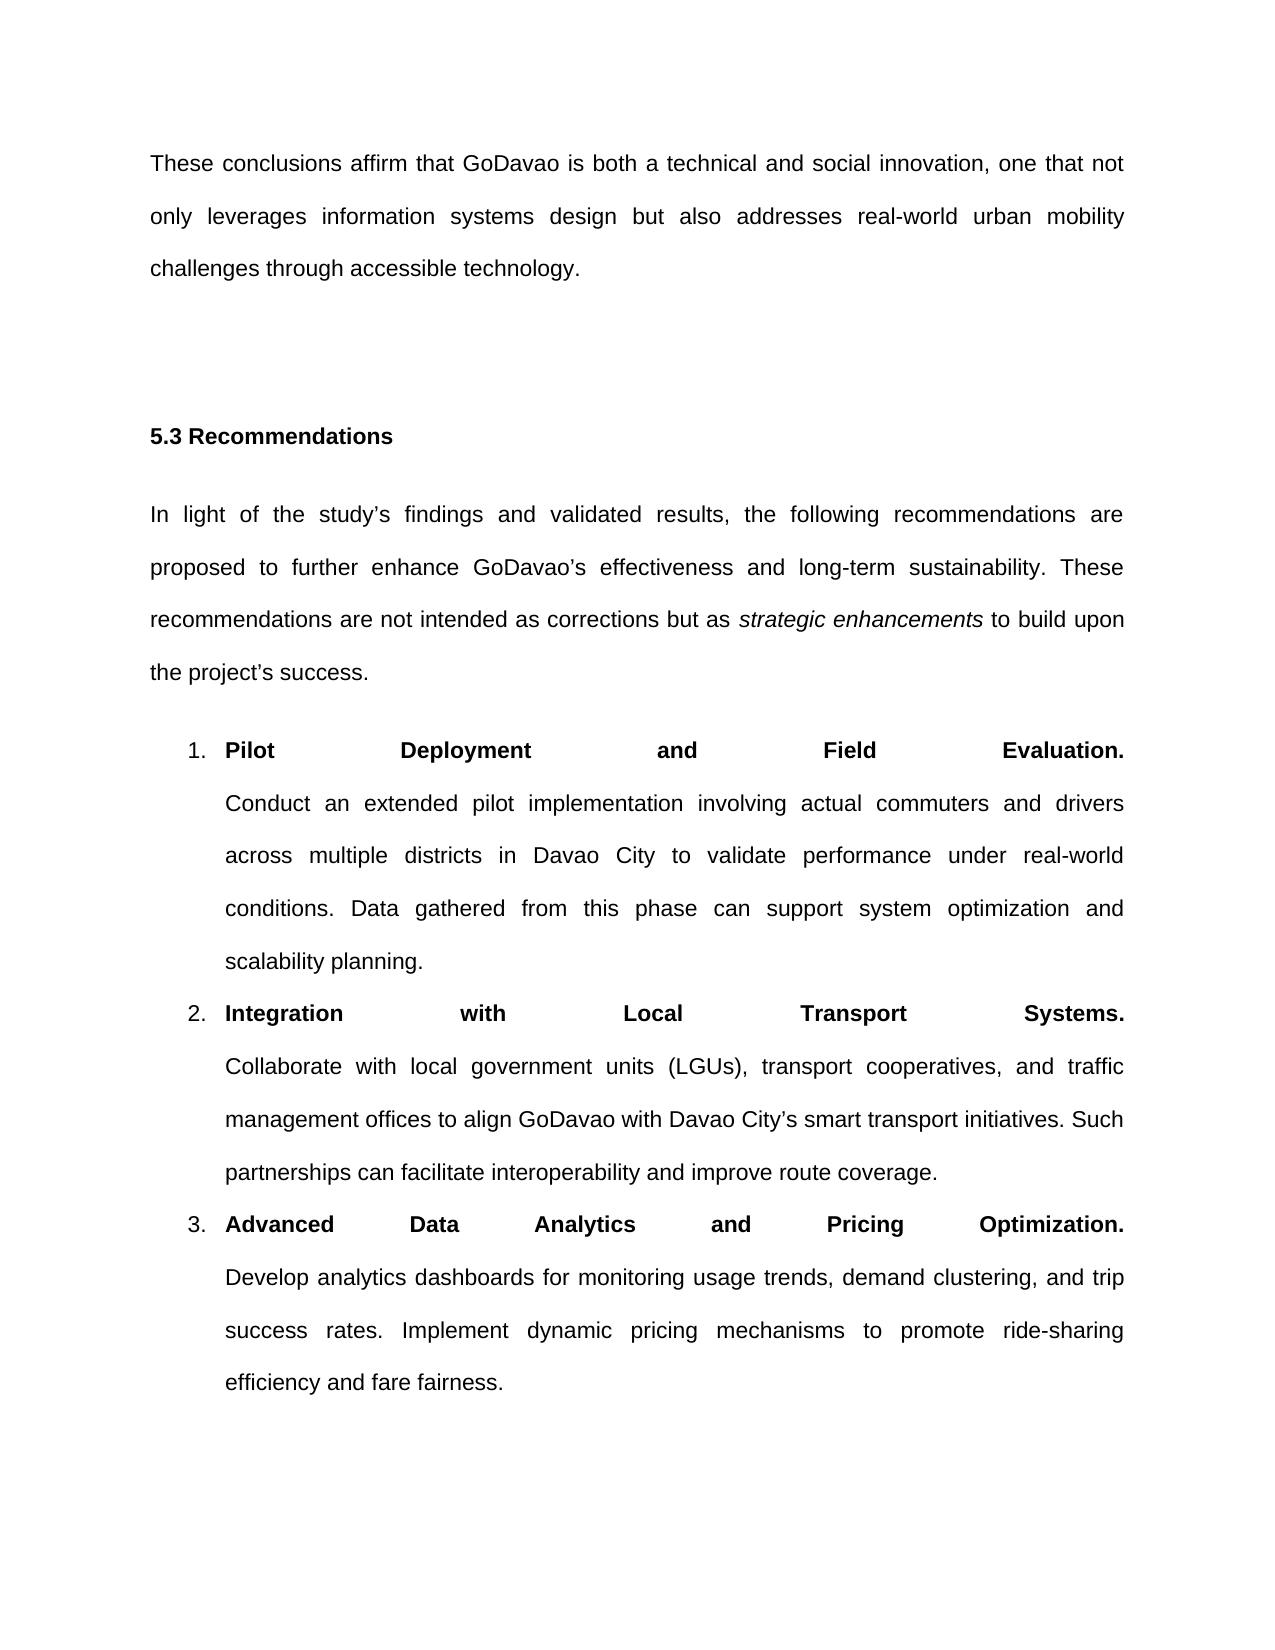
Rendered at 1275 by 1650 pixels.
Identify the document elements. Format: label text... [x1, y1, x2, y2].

text These conclusions affirm that GoDavao is both a technical and social innovation, one that not only leverages information systems design but also addresses real-world urban mobility challenges through accessible technology. [150, 150, 1125, 282]
list Integration with Local Transport Systems. Collaborate with local government units (LGUs), transport cooperatives, and traffic management offices to align GoDavao with Davao City’s smart transport initiatives. Such partnerships can facilitate interoperability and improve route coverage. [187, 1000, 1125, 1185]
subtitle 5.3 Recommendations [150, 423, 1125, 450]
text In light of the study’s findings and validated results, the following recommendations are proposed to further enhance GoDavao’s effectiveness and long-term sustainability. These recommendations are not intended as corrections but as strategic enhancements to build upon the project’s success. [150, 501, 1125, 686]
list Advanced Data Analytics and Pricing Optimization. Develop analytics dashboards for monitoring usage trends, demand clustering, and trip success rates. Implement dynamic pricing mechanisms to promote ride-sharing efficiency and fare fairness. [187, 1211, 1125, 1396]
list Pilot Deployment and Field Evaluation. Conduct an extended pilot implementation involving actual commuters and drivers across multiple districts in Davao City to validate performance under real-world conditions. Data gathered from this phase can support system optimization and scalability planning. [187, 737, 1125, 974]
